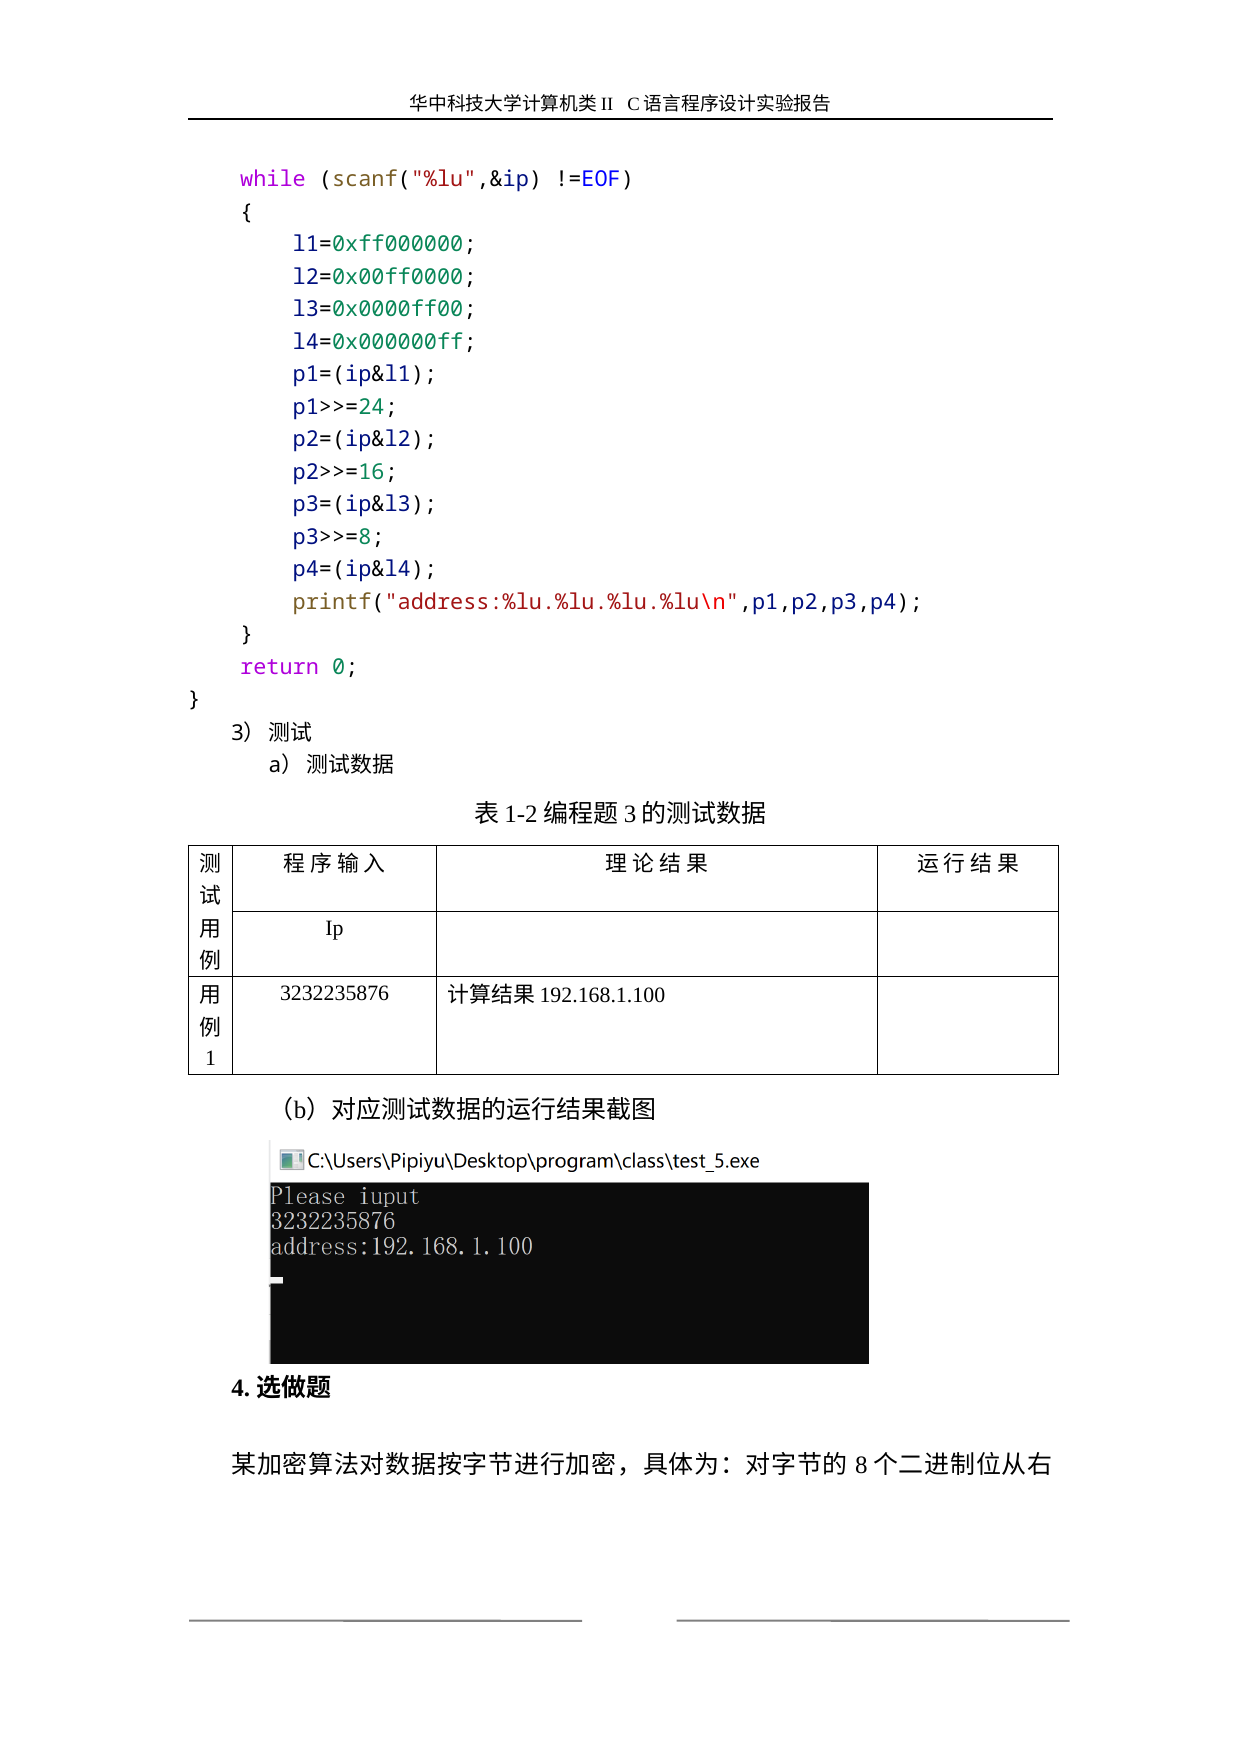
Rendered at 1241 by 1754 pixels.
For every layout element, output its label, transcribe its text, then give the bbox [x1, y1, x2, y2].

table_cell 计算结果192.168.1.100 [437, 977, 877, 1074]
text 4. 选做题 [187, 1368, 1053, 1404]
text return 0; [187, 649, 1053, 682]
text { [187, 194, 1053, 227]
table_header 测试 用例 [189, 846, 232, 976]
text } [187, 617, 1053, 649]
table_cell 用例1 [189, 977, 232, 1074]
table_cell Ip [233, 912, 436, 976]
table_header 程 序 输 入 [233, 846, 436, 911]
text l3=0x0000ff00; [187, 292, 1053, 324]
text p1>>=24; [187, 389, 1053, 422]
text p3>>=8; [187, 519, 1053, 552]
text l1=0xff000000; [187, 227, 1053, 259]
text l2=0x00ff0000; [187, 259, 1053, 292]
table_cell [437, 912, 877, 976]
table_cell [878, 912, 1058, 976]
text p1=(ip&l1); [187, 357, 1053, 389]
text p4=(ip&l4); [187, 552, 1053, 584]
text 表1-2 编程题3的测试数据 [187, 779, 1053, 844]
list 测试 [231, 714, 1053, 747]
table_cell 3232235876 [233, 977, 436, 1074]
picture [268, 1140, 869, 1364]
text p3=(ip&l3); [187, 487, 1053, 519]
text while (scanf("%lu",&ip) !=EOF) [187, 162, 1053, 194]
table_header 运 行 结 果 [878, 846, 1058, 911]
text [187, 1430, 1053, 1495]
table_header 理 论 结 果 [437, 846, 877, 911]
text printf("address:%lu.%lu.%lu.%lu\n",p1,p2,p3,p4); [187, 584, 1053, 617]
text p2>>=16; [187, 454, 1053, 487]
text } [187, 682, 1053, 714]
list 测试数据 [269, 747, 1053, 779]
text p2=(ip&l2); [187, 422, 1053, 454]
table_cell [878, 977, 1058, 1074]
text l4=0x000000ff; [187, 324, 1053, 357]
text （b）对应测试数据的运行结果截图 [269, 1075, 1053, 1140]
